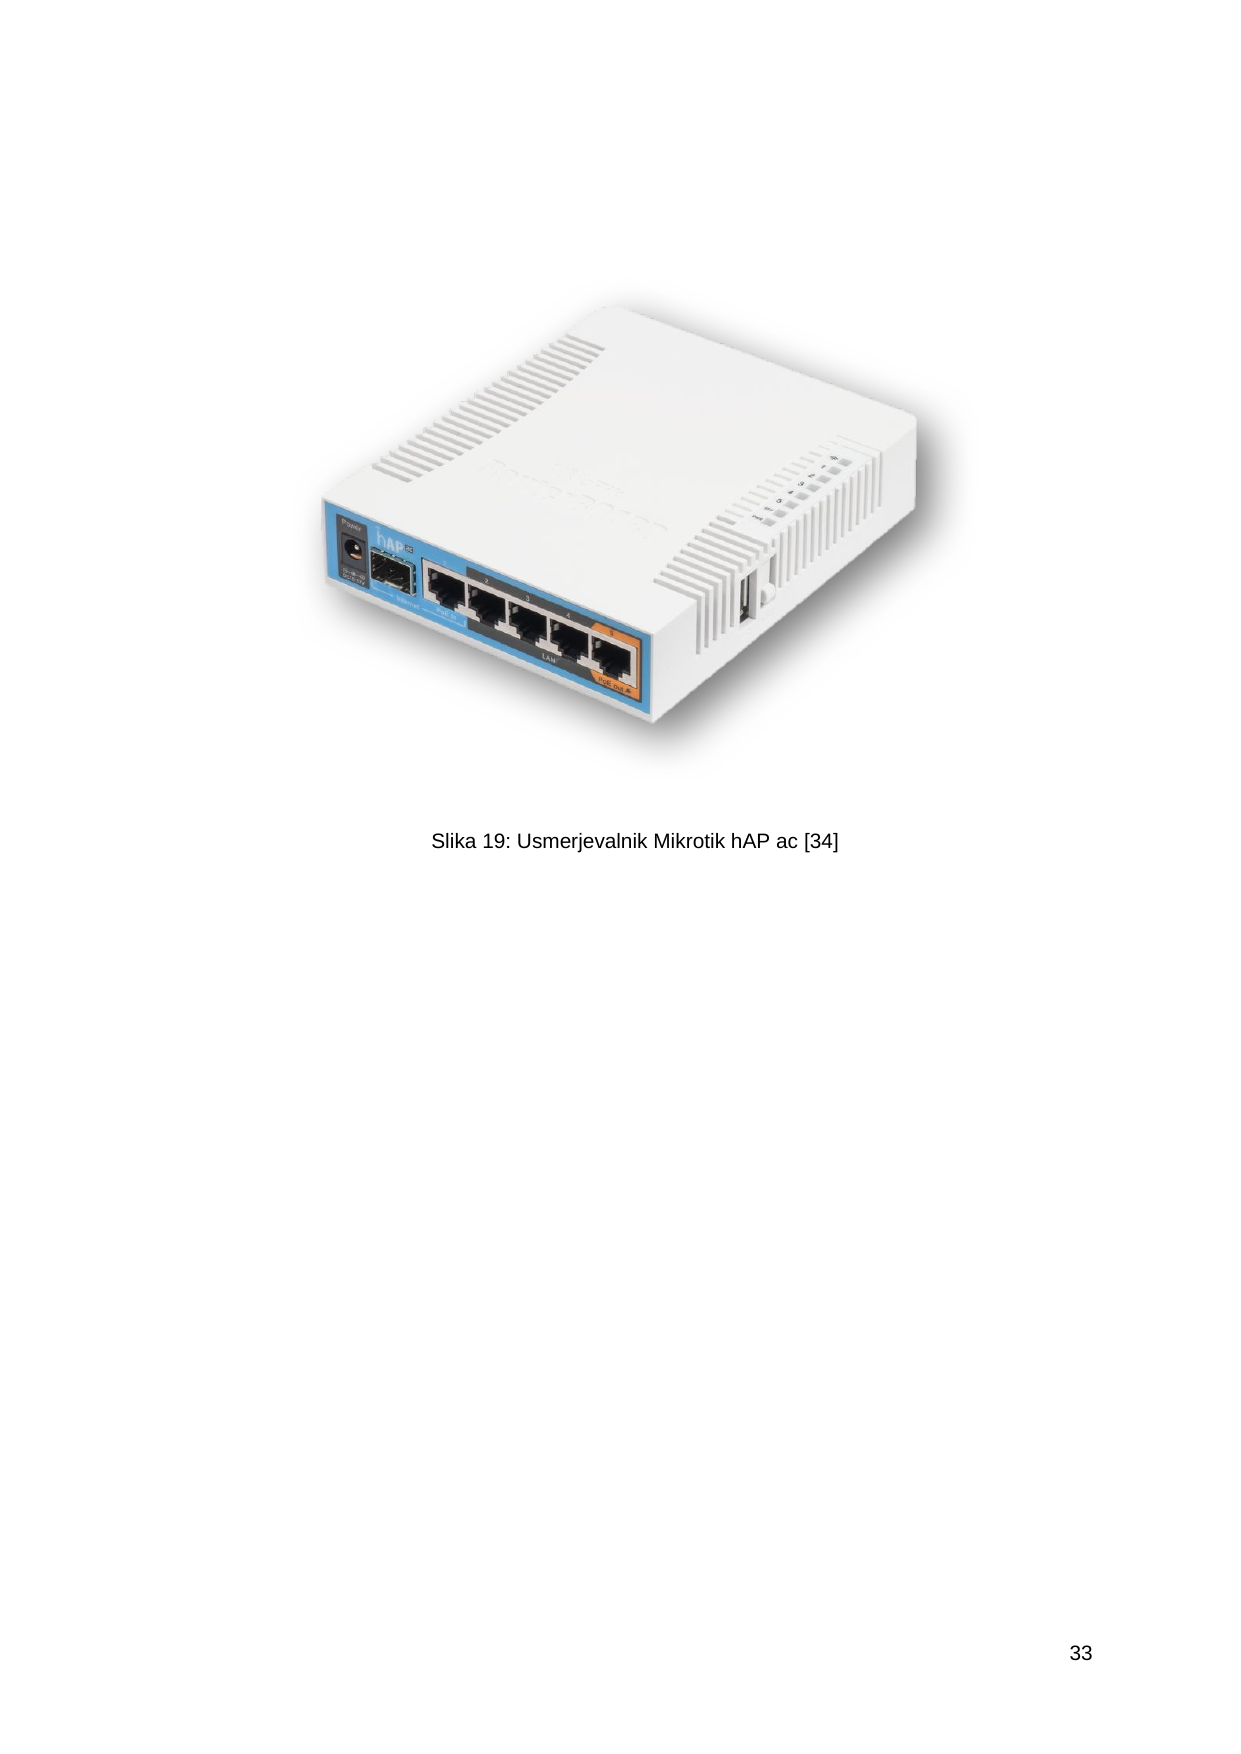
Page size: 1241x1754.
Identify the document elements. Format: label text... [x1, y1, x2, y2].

text Slika 19: Usmerjevalnik Mikrotik hAP ac [34] [177, 829, 1092, 853]
picture [307, 177, 935, 804]
